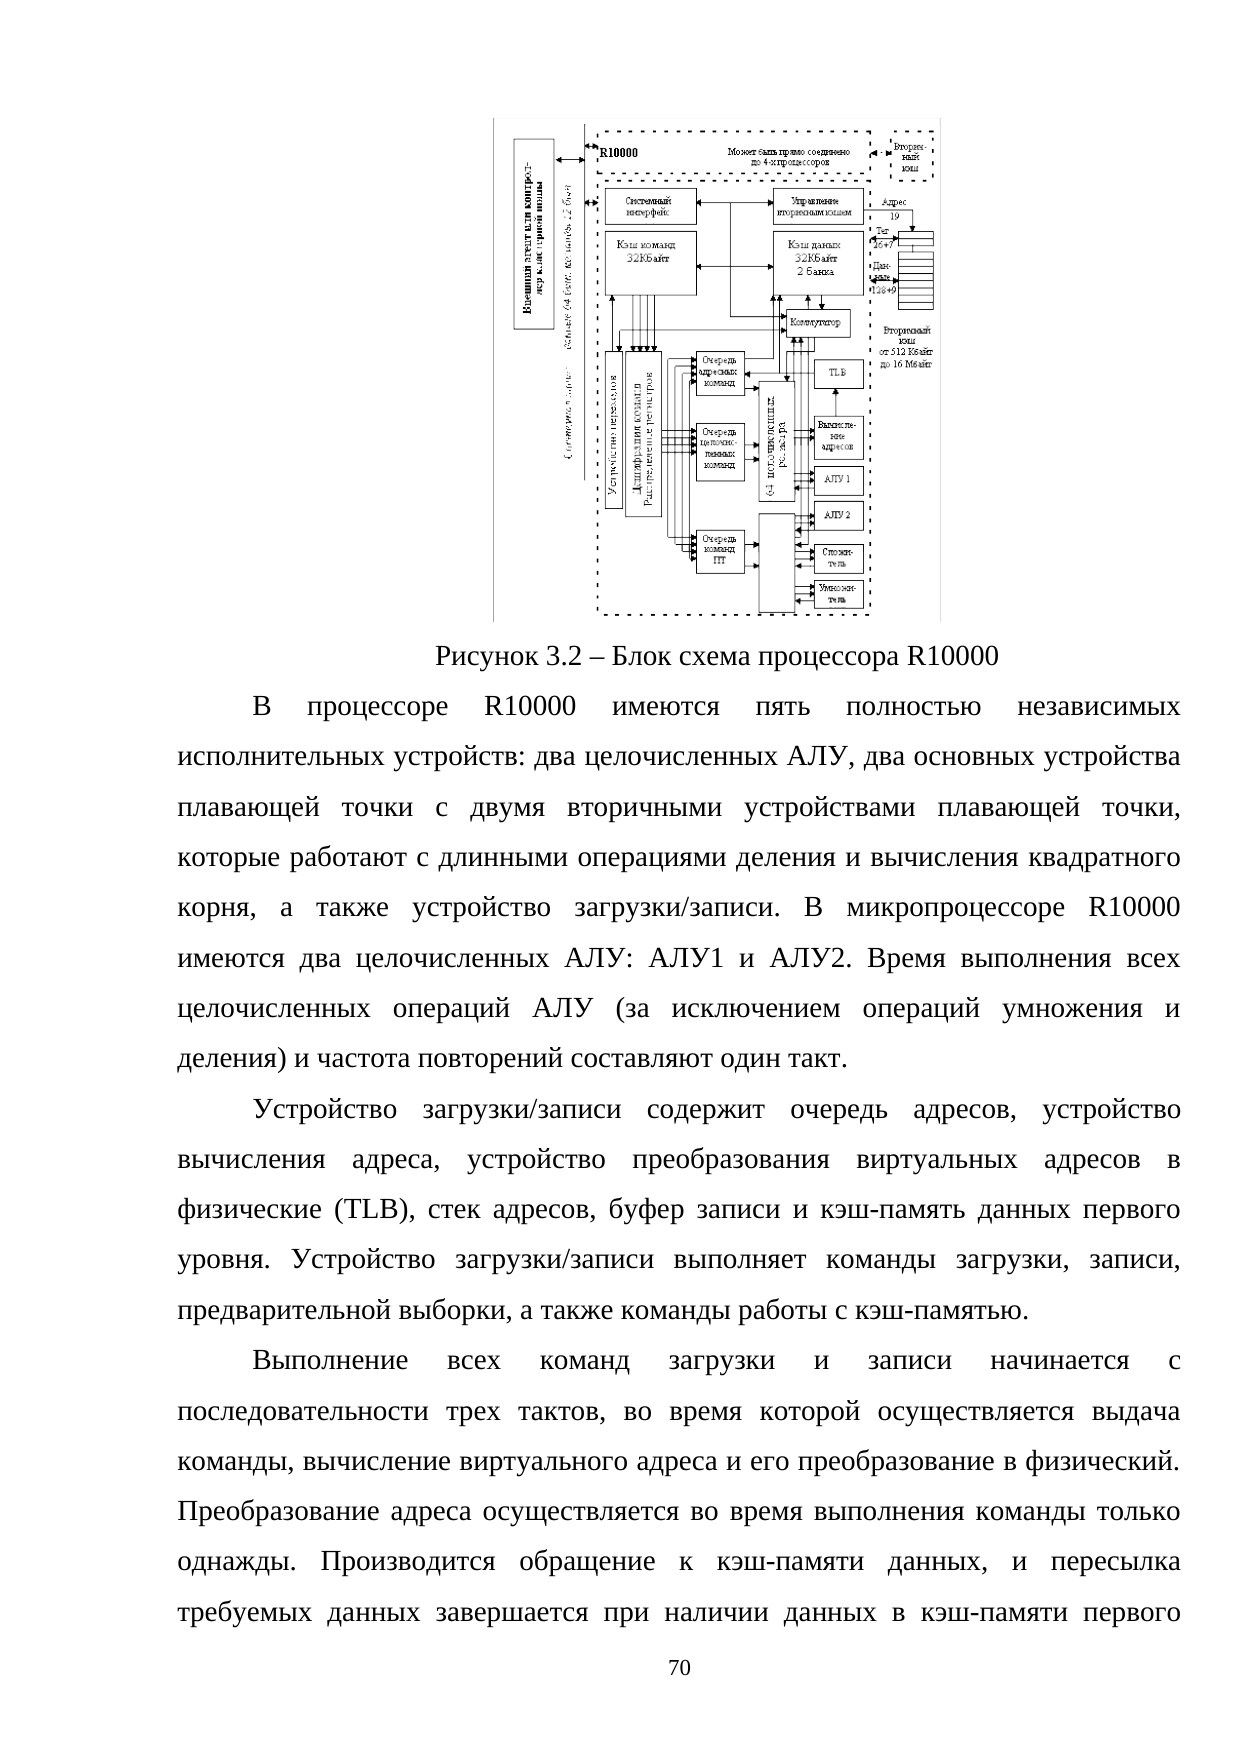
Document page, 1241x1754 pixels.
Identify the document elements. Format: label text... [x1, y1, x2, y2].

text Рисунок 3.2 – Блок схема процессора R10000 [177, 638, 1182, 671]
text В процессоре R10000 имеются пять полностью независимых исполнительных устройств: два целочисленных АЛУ, два основных устройства плавающей точки с двумя вторичными устройствами плавающей точки, которые работают с длинными операциями деления и вычисления квадратного корня, а также устройство загрузки/записи. В микропроцессоре R10000 имеются два целочисленных АЛУ: АЛУ1 и АЛУ2. Время выполнения всех целочисленных операций АЛУ (за исключением операций умножения и деления) и частота повторений составляют один такт. [177, 688, 1182, 1074]
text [177, 1342, 1182, 1627]
picture [493, 118, 941, 622]
text Устройство загрузки/записи содержит очередь адресов, устройство вычисления адреса, устройство преобразования виртуальных адресов в физические (TLB), стек адресов, буфер записи и кэш-память данных первого уровня. Устройство загрузки/записи выполняет команды загрузки, записи, предварительной выборки, а также команды работы с кэш-памятью. [177, 1091, 1182, 1326]
